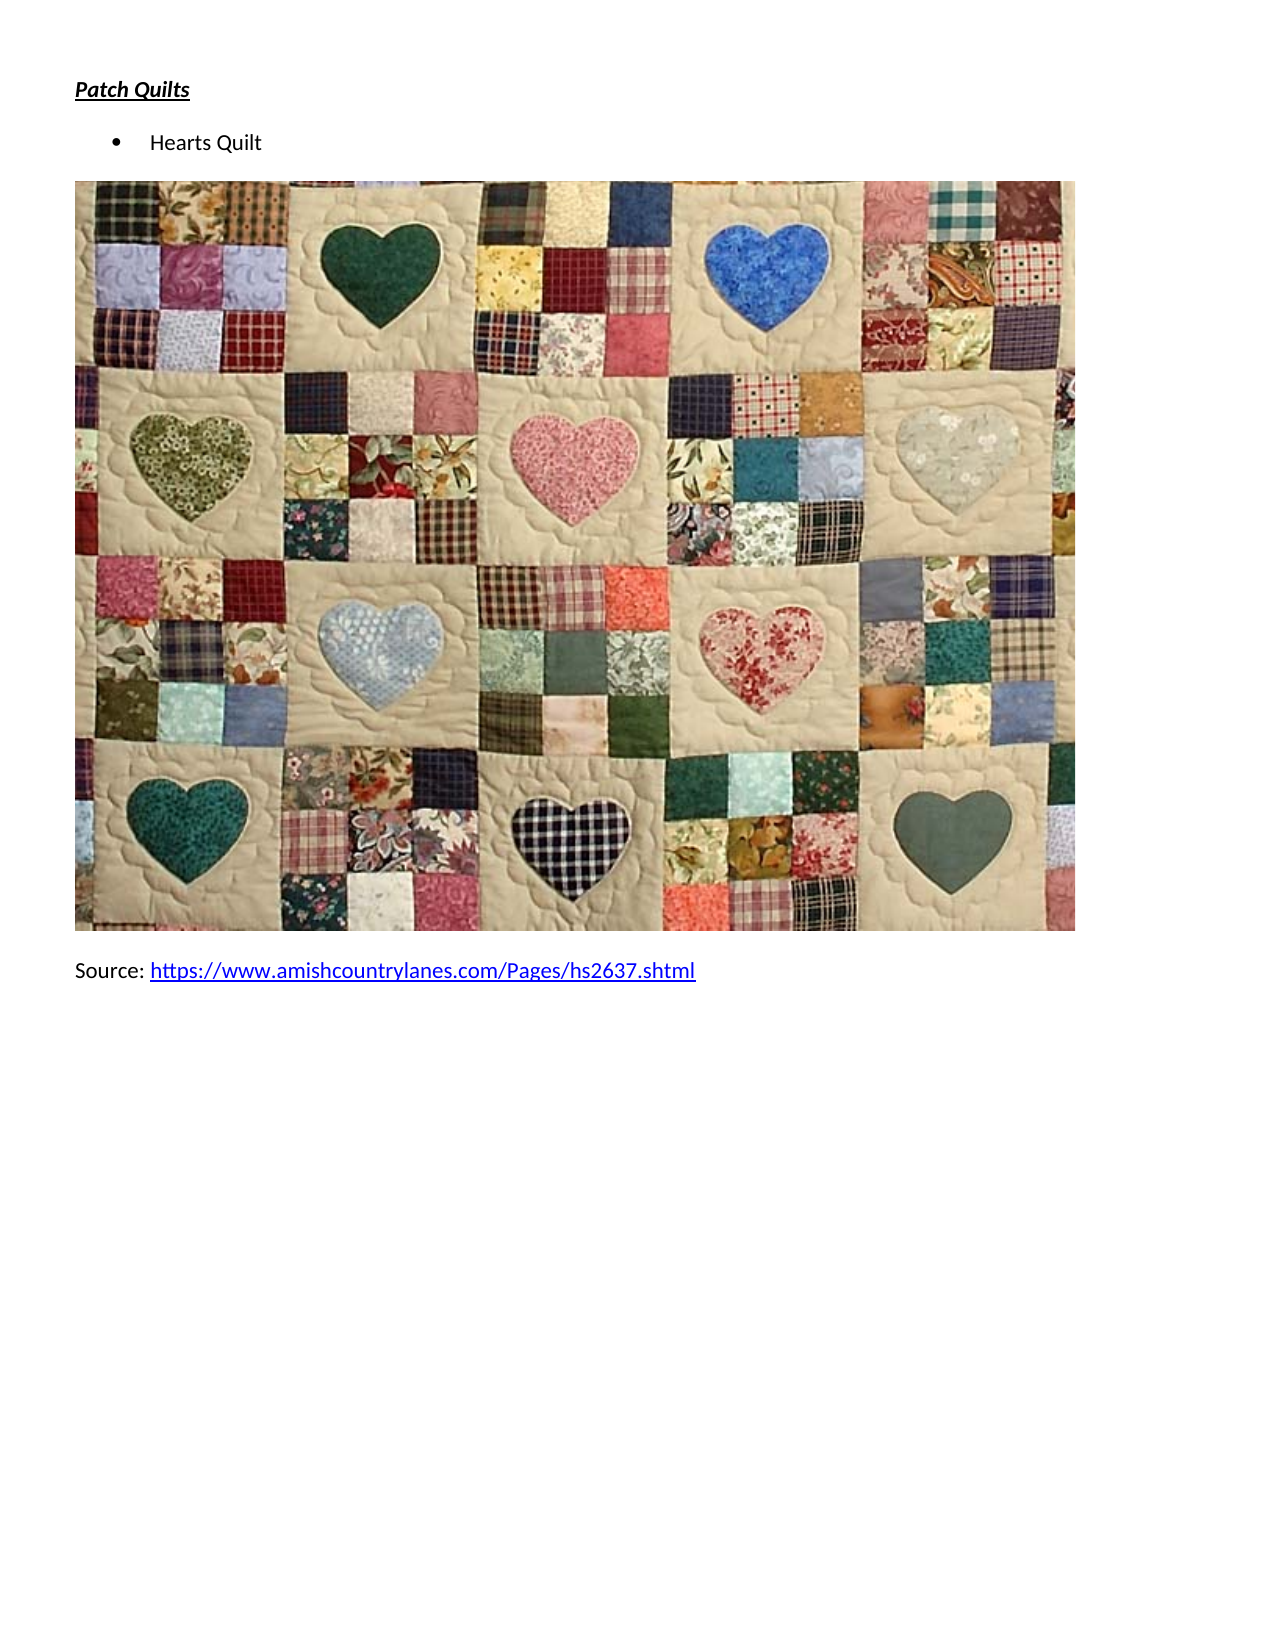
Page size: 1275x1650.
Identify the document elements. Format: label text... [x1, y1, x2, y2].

text Source: https://www.amishcountrylanes.com/Pages/hs2637.shtml [75, 956, 1200, 984]
picture [75, 181, 1075, 931]
list Hearts Quilt [112, 128, 1200, 156]
text Patch Quilts [75, 75, 1200, 103]
